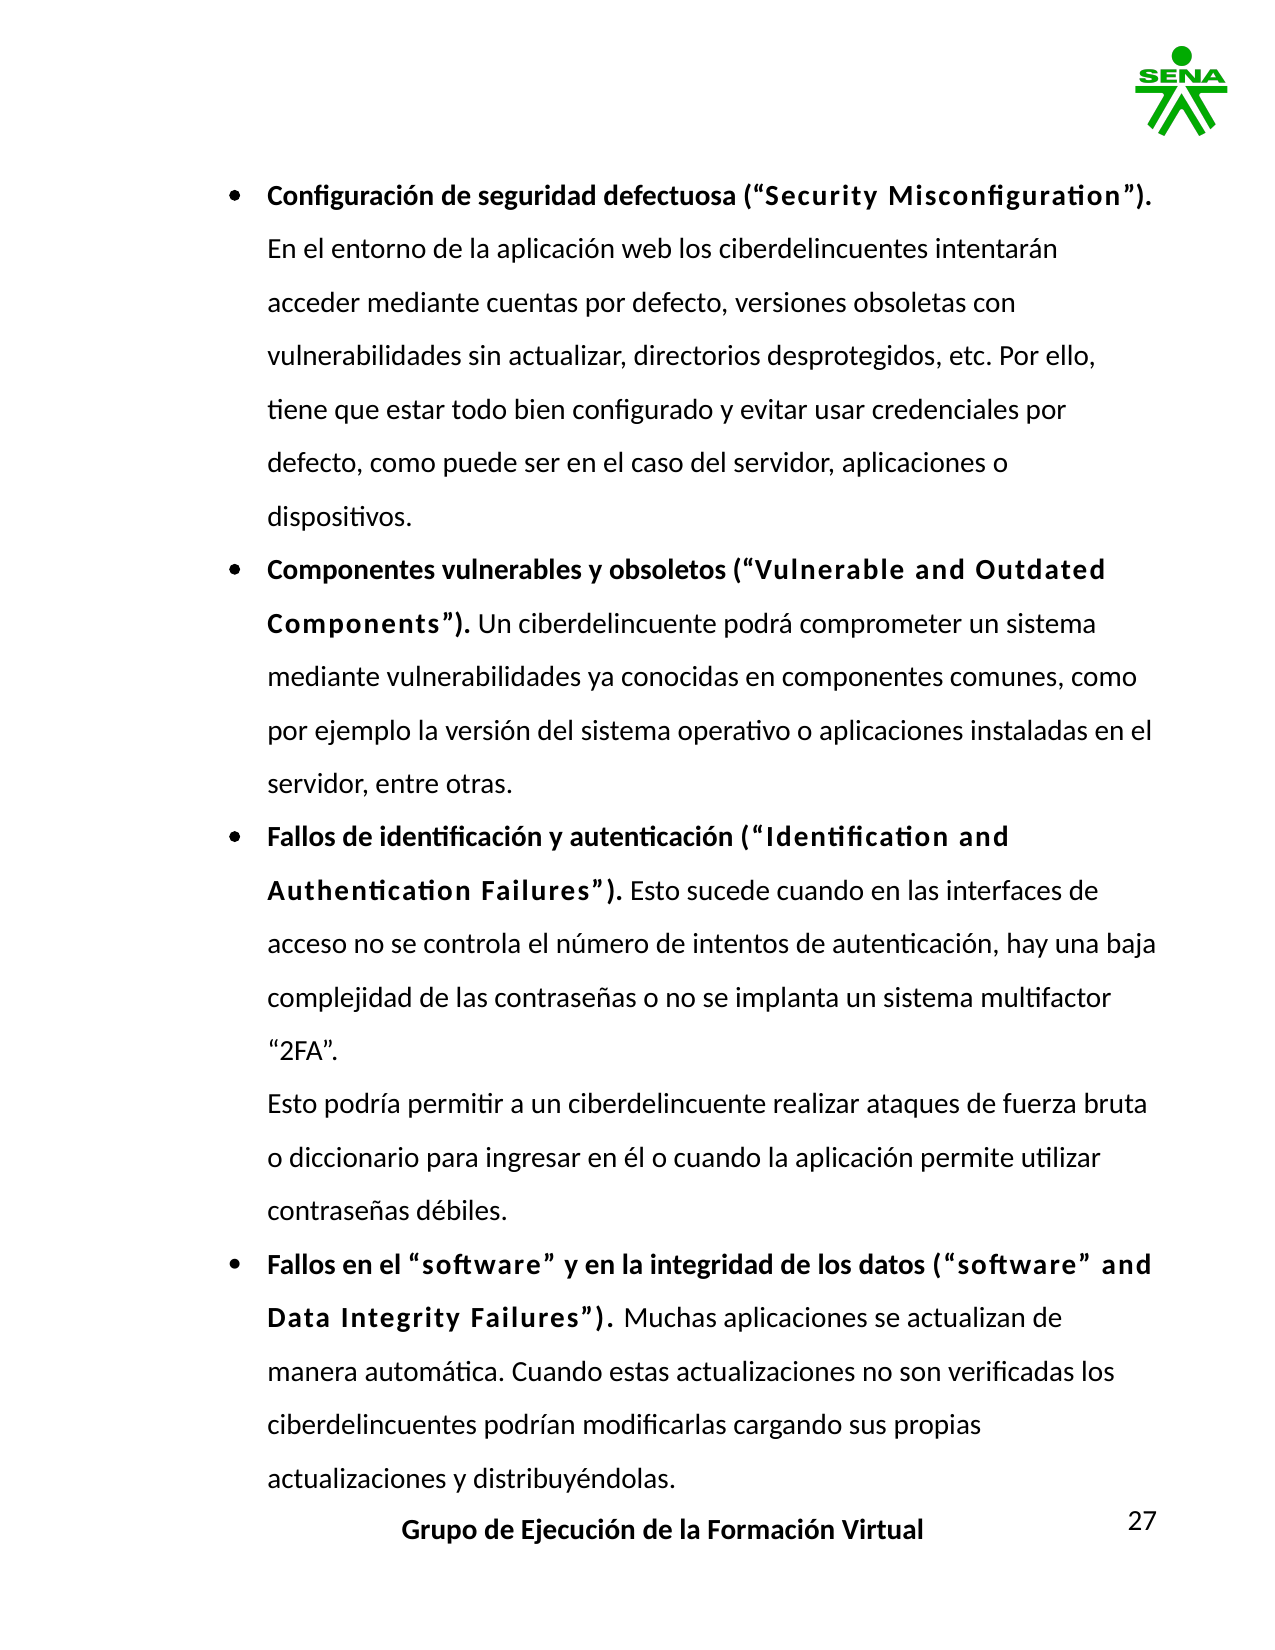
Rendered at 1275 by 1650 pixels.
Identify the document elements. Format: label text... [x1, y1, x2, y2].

list Esto podría permitir a un ciberdelincuente realizar ataques de fuerza bruta o diccionario para ingresar en él o cuando la aplicación permite utilizar contraseñas débiles. [267, 1086, 1157, 1228]
list Fallos de identificación y autenticación (“Identification and Authentication Failures”). Esto sucede cuando en las interfaces de acceso no se controla el número de intentos de autenticación, hay una baja complejidad de las contraseñas o no se implanta un sistema multifactor “2FA”. [229, 818, 1157, 1068]
list Fallos en el “software” y en la integridad de los datos (“software” and Data Integrity Failures”). Muchas aplicaciones se actualizan de manera automática. Cuando estas actualizaciones no son verificadas los ciberdelincuentes podrían modificarlas cargando sus propias actualizaciones y distribuyéndolas. [229, 1246, 1157, 1495]
list Componentes vulnerables y obsoletos (“Vulnerable and Outdated Components”). Un ciberdelincuente podrá comprometer un sistema mediante vulnerabilidades ya conocidas en componentes comunes, como por ejemplo la versión del sistema operativo o aplicaciones instaladas en el servidor, entre otras. [229, 551, 1157, 801]
list Configuración de seguridad defectuosa (“Security Misconfiguration”). En el entorno de la aplicación web los ciberdelincuentes intentarán acceder mediante cuentas por defecto, versiones obsoletas con vulnerabilidades sin actualizar, directorios desprotegidos, etc. Por ello, tiene que estar todo bien configurado y evitar usar credenciales por defecto, como puede ser en el caso del servidor, aplicaciones o dispositivos. [229, 177, 1157, 533]
picture [1135, 46, 1228, 136]
